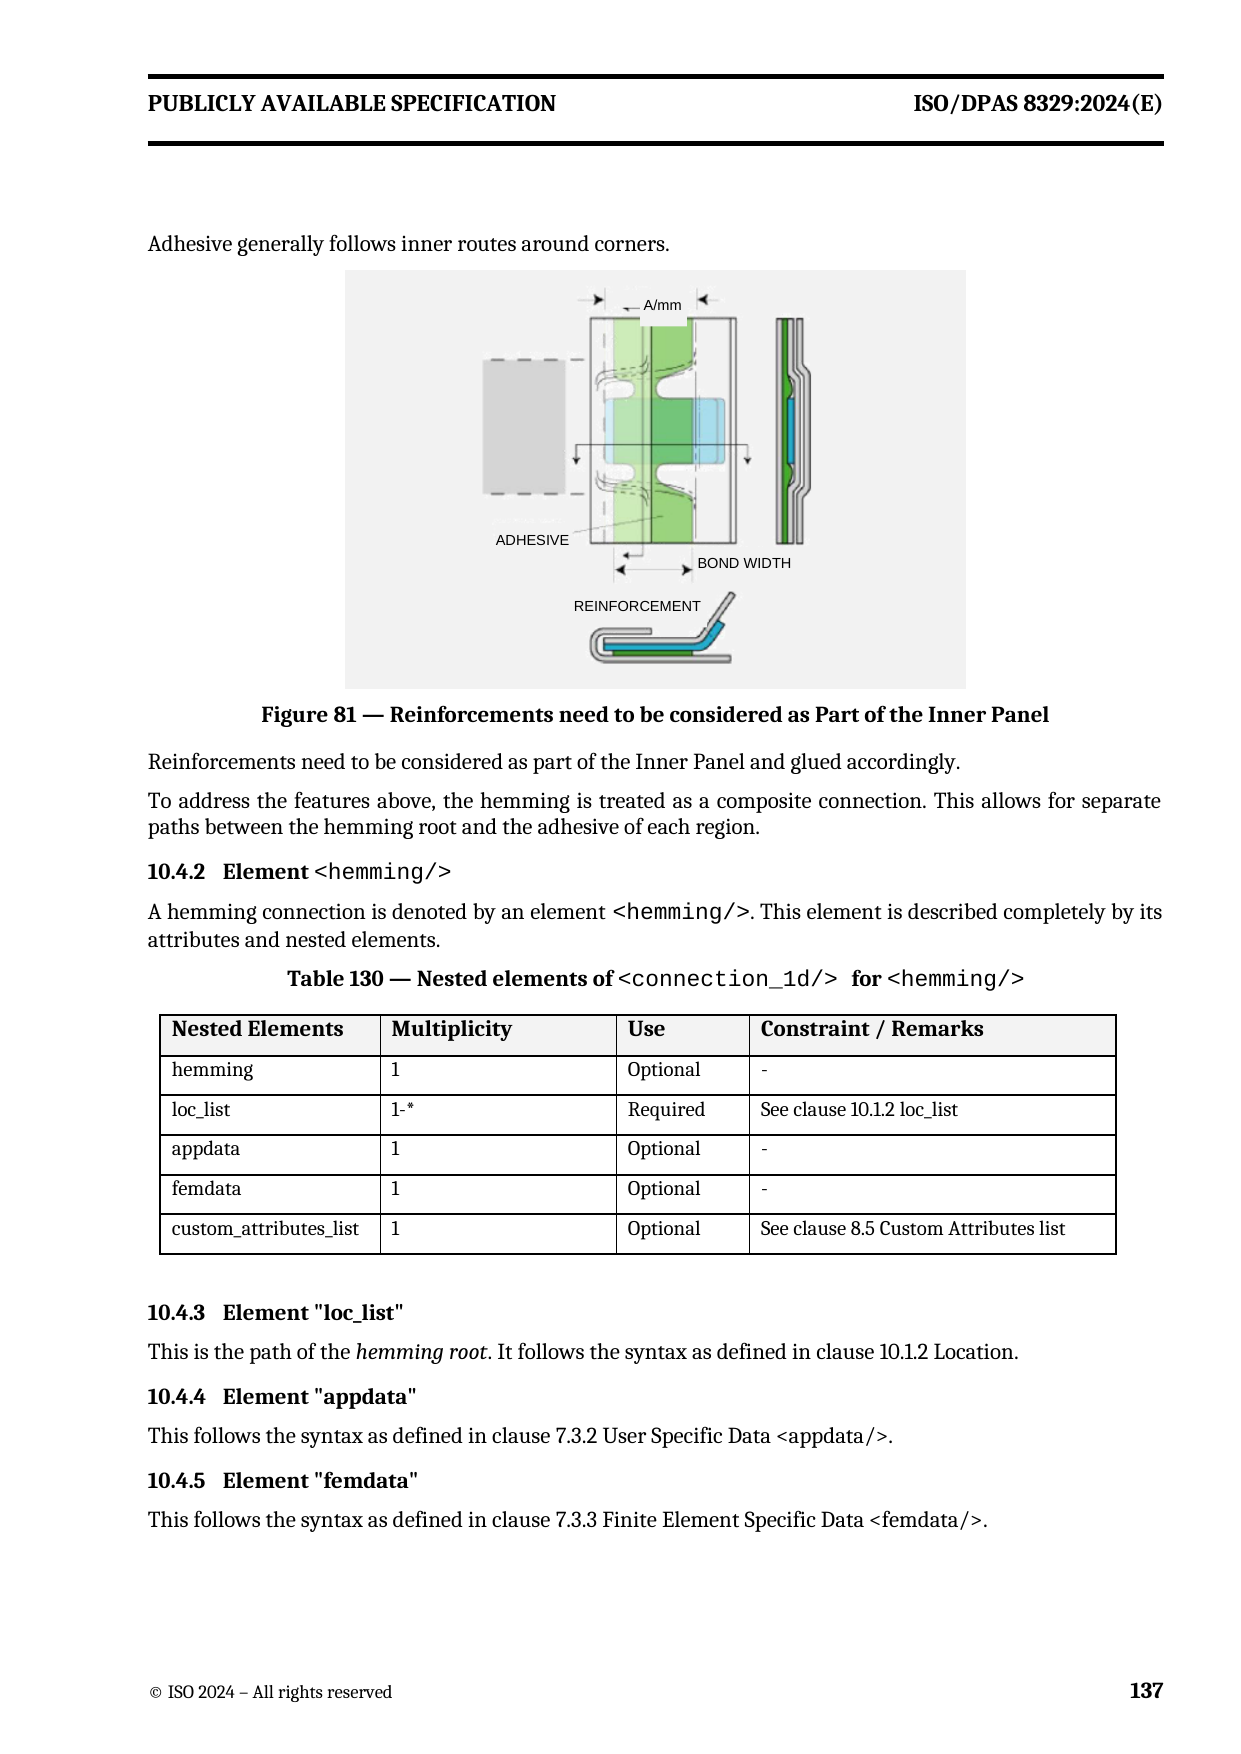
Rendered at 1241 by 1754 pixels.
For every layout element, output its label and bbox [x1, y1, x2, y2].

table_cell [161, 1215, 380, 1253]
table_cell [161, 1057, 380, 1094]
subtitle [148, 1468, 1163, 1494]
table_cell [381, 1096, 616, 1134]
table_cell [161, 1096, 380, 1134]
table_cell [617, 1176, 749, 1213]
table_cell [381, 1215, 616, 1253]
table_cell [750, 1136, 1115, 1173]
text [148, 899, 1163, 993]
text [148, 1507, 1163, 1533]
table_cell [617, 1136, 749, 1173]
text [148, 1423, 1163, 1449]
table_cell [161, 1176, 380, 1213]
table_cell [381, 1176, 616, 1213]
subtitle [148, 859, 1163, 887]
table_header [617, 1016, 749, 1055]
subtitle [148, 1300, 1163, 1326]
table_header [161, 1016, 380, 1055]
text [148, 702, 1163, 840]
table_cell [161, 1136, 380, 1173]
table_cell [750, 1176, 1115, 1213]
picture [345, 270, 966, 689]
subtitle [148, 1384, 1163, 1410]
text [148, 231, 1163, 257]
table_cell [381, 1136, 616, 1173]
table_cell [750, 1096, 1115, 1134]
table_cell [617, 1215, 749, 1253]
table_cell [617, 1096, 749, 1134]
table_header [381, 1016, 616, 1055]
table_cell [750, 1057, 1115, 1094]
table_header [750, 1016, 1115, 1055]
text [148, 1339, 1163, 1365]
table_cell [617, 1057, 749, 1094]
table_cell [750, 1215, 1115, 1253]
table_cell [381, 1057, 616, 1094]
